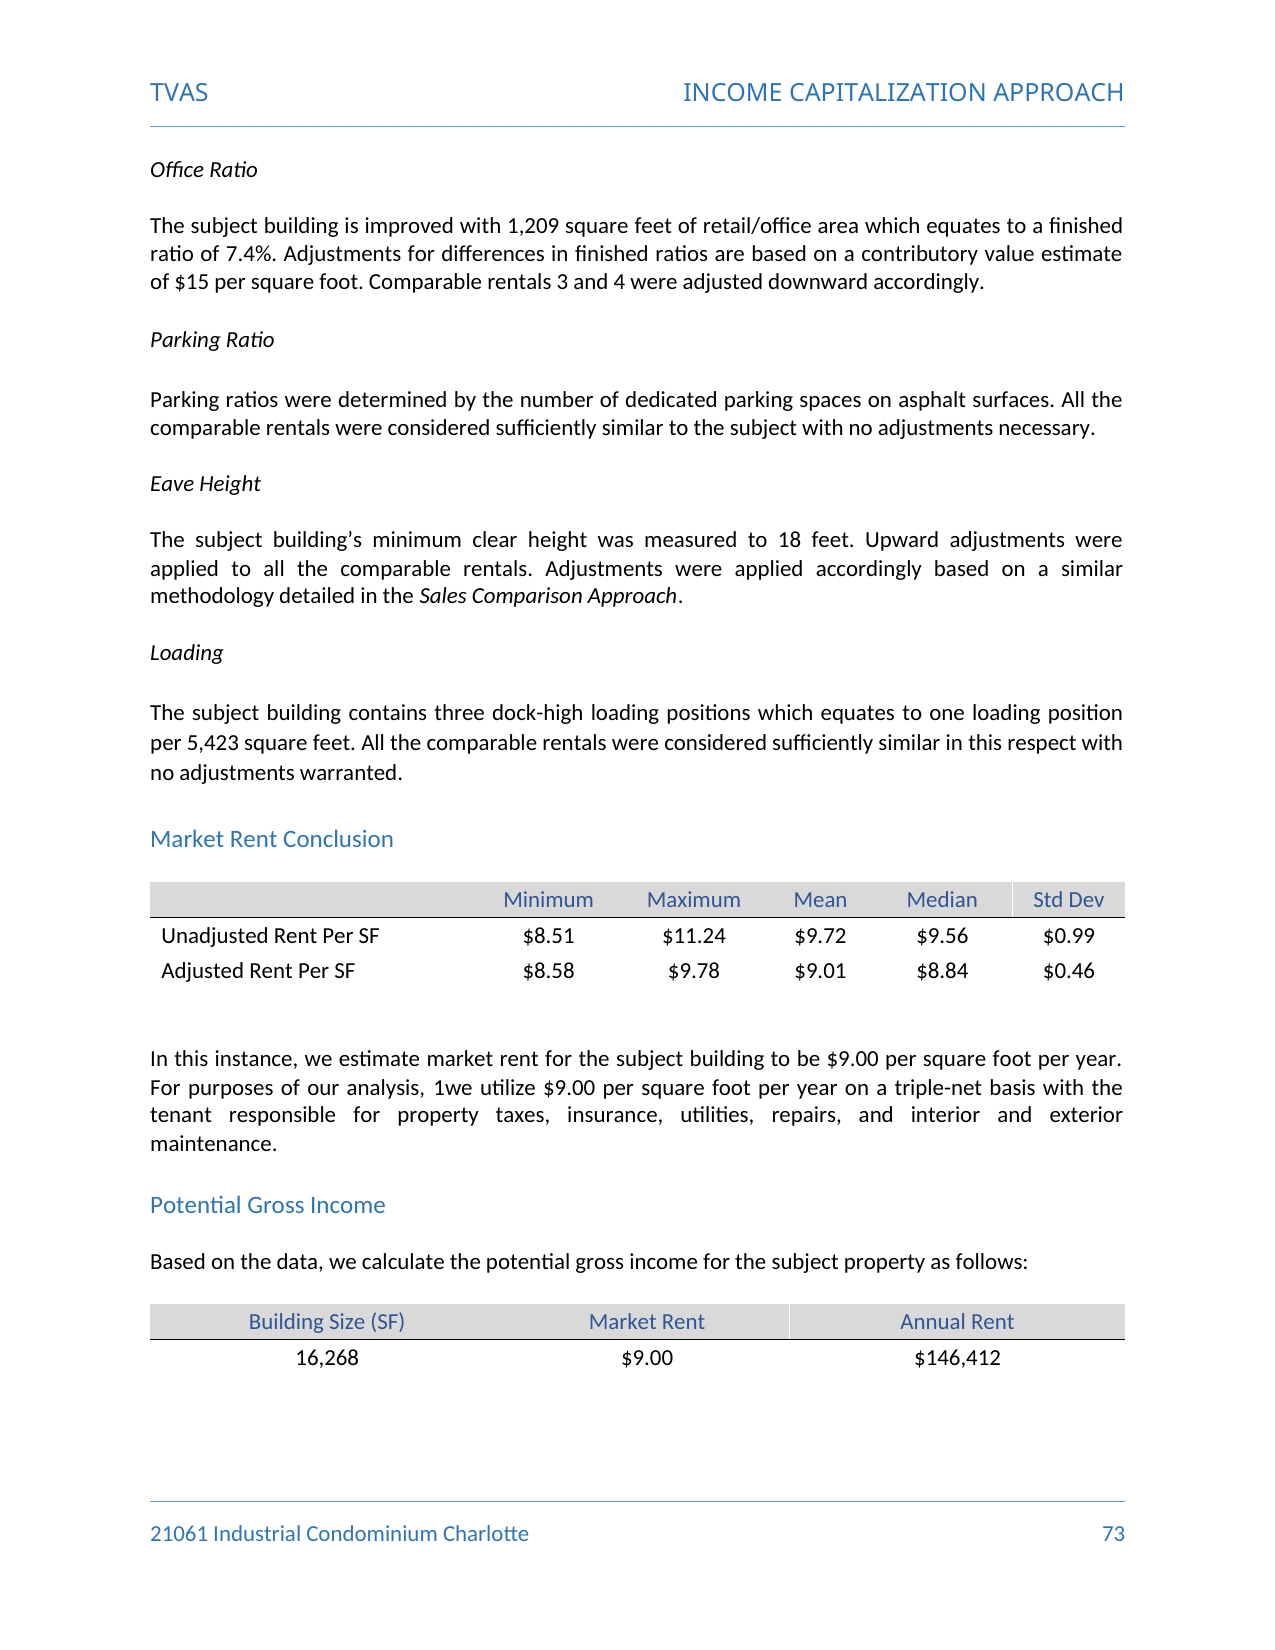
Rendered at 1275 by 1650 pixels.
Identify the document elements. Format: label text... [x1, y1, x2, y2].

subtitle Market Rent Conclusion [150, 823, 1125, 854]
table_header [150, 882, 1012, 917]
text Based on the data, we calculate the potential gross income for the subject property as follows: [150, 1247, 1125, 1275]
text Office Ratio [150, 155, 1125, 183]
text Loading [150, 638, 1125, 666]
text In this instance, we estimate market rent for the subject building to be $9.00 per square foot per year. For purposes of our analysis, we utilize $9.00 per square foot per year on a triple-net basis with the tenant responsible for property taxes, insurance, utilities, repairs, and interior and exterior maintenance. [150, 1044, 1125, 1157]
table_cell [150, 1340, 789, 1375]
text The subject building is improved with 1,209 square feet of retail/office area which equates to a finished ratio of 7.4%. Adjustments for differences in finished ratios are based on a contributory value estimate of $15 per square foot. Comparable rentals 3 and 4 were adjusted downward accordingly. [150, 211, 1125, 295]
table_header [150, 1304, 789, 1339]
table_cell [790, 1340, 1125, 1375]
subtitle Potential Gross Income [150, 1189, 1125, 1219]
text Parking ratios were determined by the number of dedicated parking spaces on asphalt surfaces. All the comparable rentals were considered sufficiently similar to the subject with no adjustments necessary. [150, 386, 1125, 442]
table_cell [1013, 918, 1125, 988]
text Eave Height [150, 469, 1125, 498]
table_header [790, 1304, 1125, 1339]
text The subject building contains three dock-high loading positions which equates to one loading position per 5,423 square feet. All the comparable rentals were considered sufficiently similar in this respect with no adjustments warranted. [150, 698, 1125, 787]
text Parking Ratio [150, 325, 1125, 353]
text The subject building’s minimum clear height was measured to 18 feet. Upward adjustments were applied to all the comparable rentals. Adjustments were applied accordingly based on a similar methodology detailed in the Sales Comparison Approach. [150, 526, 1125, 610]
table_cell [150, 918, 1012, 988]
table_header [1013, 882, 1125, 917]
